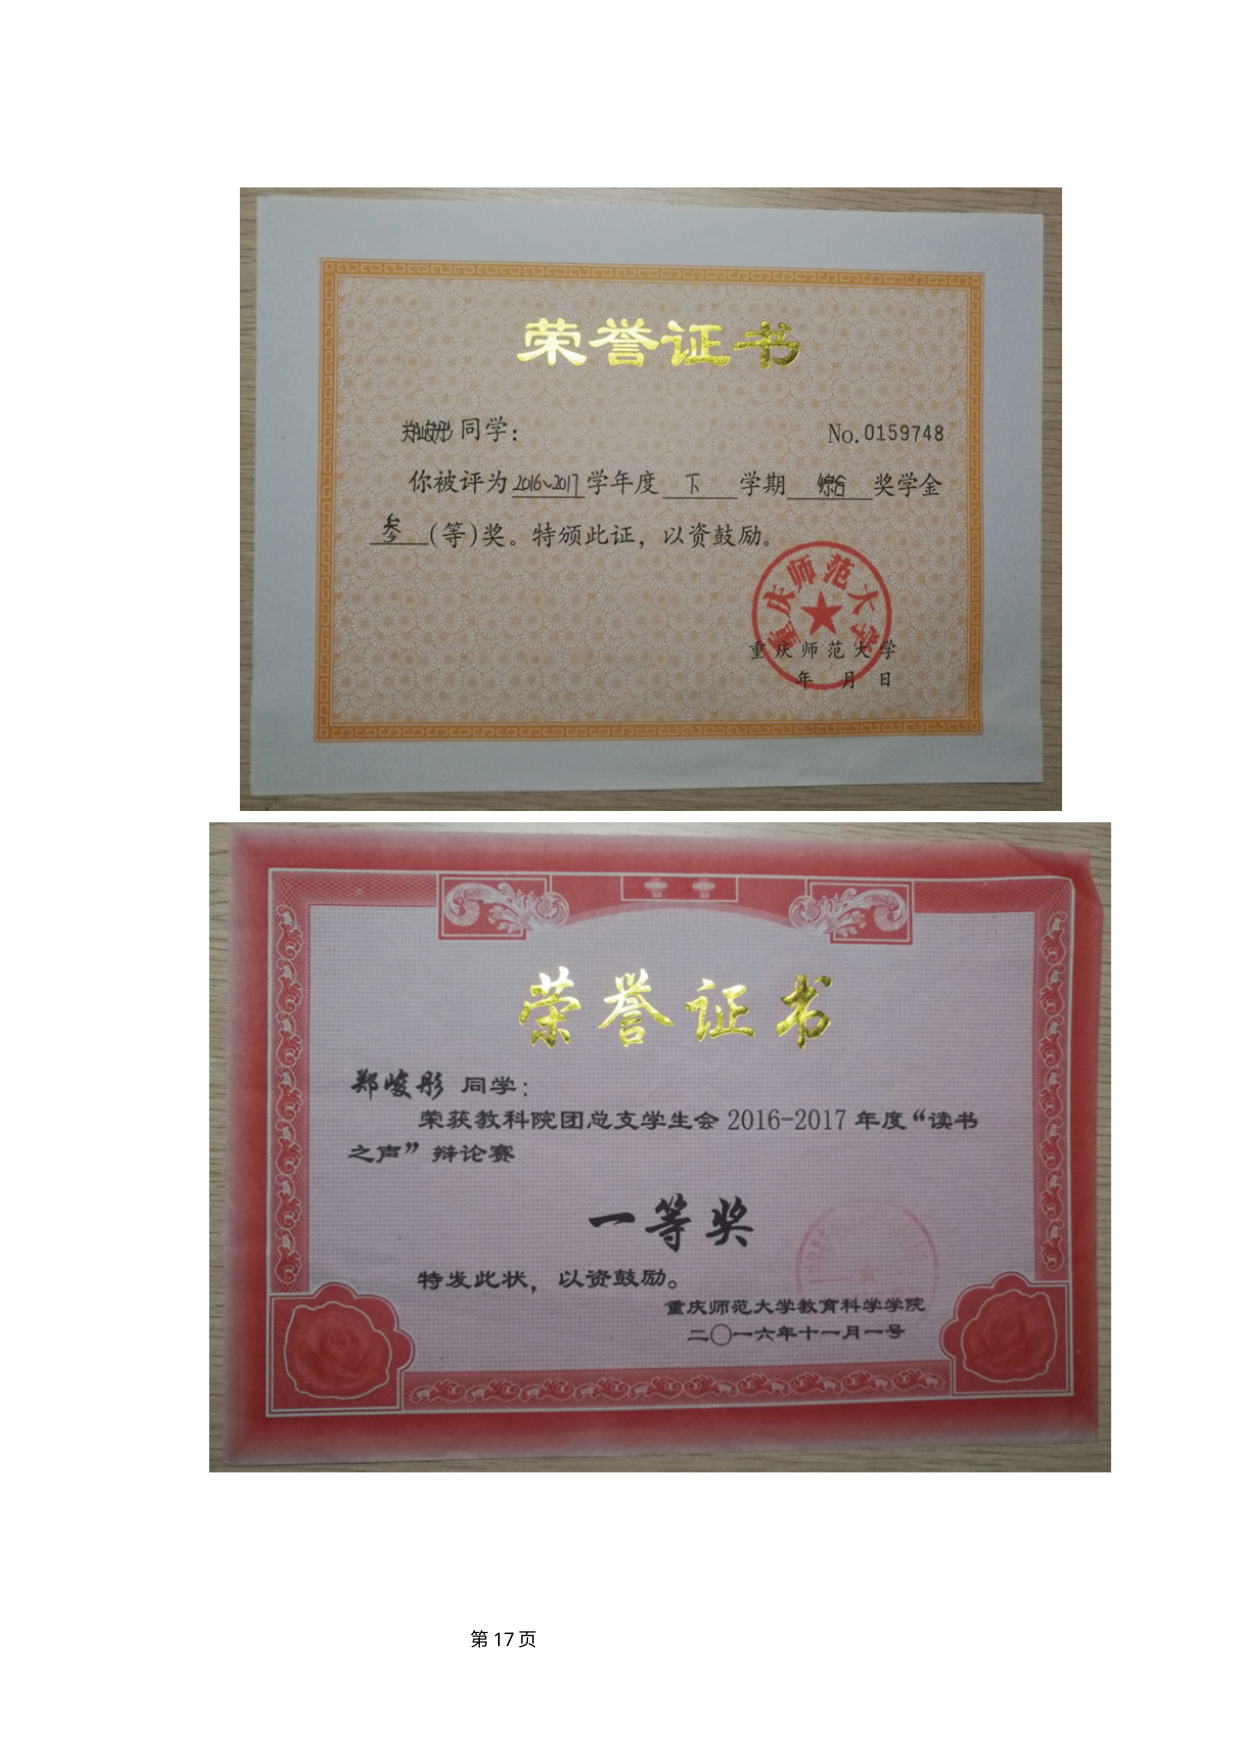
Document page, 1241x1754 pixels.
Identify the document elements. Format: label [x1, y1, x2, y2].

picture [187, 162, 1156, 1512]
